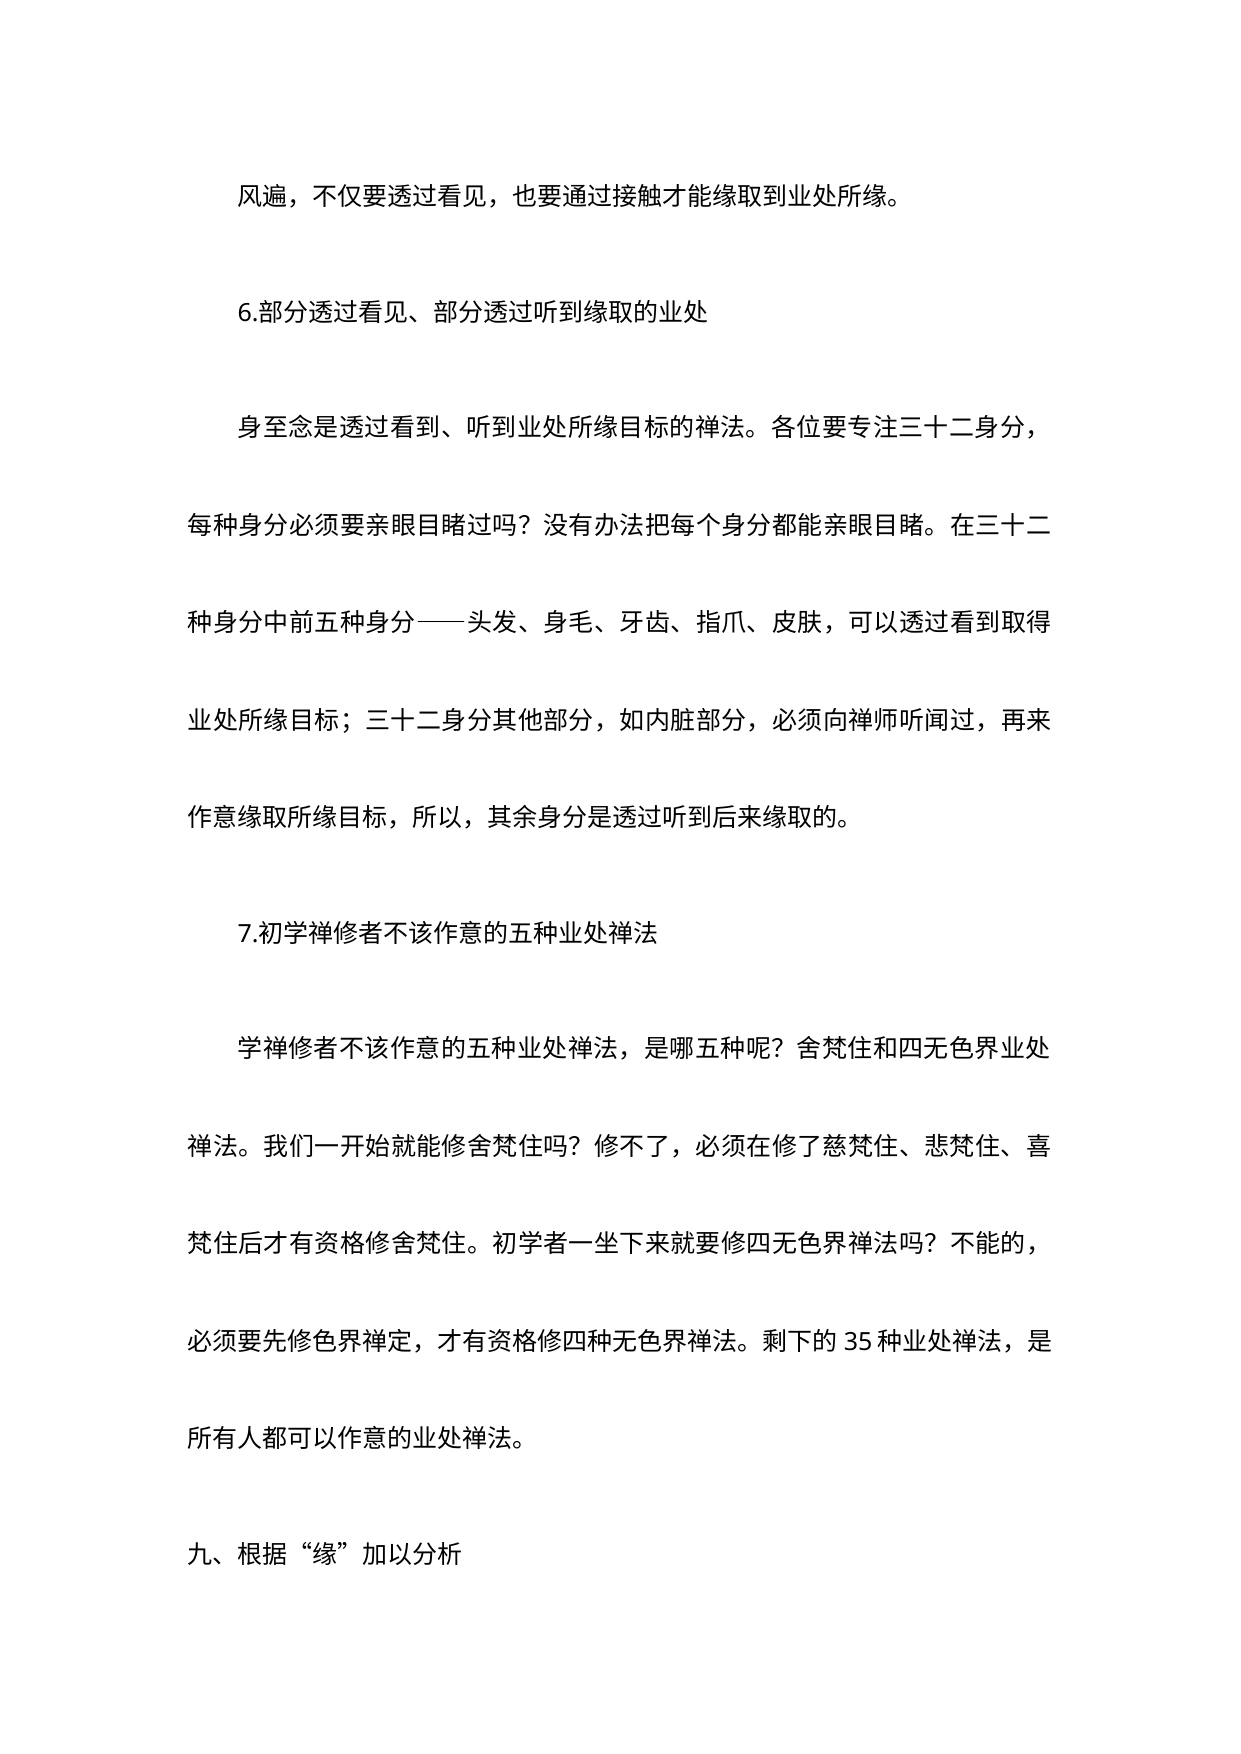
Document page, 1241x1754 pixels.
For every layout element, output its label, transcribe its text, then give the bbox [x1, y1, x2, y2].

text 身至念是透过看到、听到业处所缘目标的禅法。各位要专注三十二身分，每种身分必须要亲眼目睹过吗？没有办法把每个身分都能亲眼目睹。在三十二种身分中前五种身分——头发、身毛、牙齿、指爪、皮肤，可以透过看到取得业处所缘目标；三十二身分其他部分，如内脏部分，必须向禅师听闻过，再来作意缘取所缘目标，所以，其余身分是透过听到后来缘取的。 [187, 393, 1053, 848]
text 风遍，不仅要透过看见，也要通过接触才能缘取到业处所缘。 [187, 162, 1053, 227]
text 7.初学禅修者不该作意的五种业处禅法 [187, 899, 1053, 964]
text 九、根据“缘”加以分析 [187, 1520, 1053, 1585]
text 6.部分透过看见、部分透过听到缘取的业处 [187, 278, 1053, 343]
text 学禅修者不该作意的五种业处禅法，是哪五种呢？舍梵住和四无色界业处禅法。我们一开始就能修舍梵住吗？修不了，必须在修了慈梵住、悲梵住、喜梵住后才有资格修舍梵住。初学者一坐下来就要修四无色界禅法吗？不能的，必须要先修色界禅定，才有资格修四种无色界禅法。剩下的35种业处禅法，是所有人都可以作意的业处禅法。 [187, 1014, 1053, 1469]
